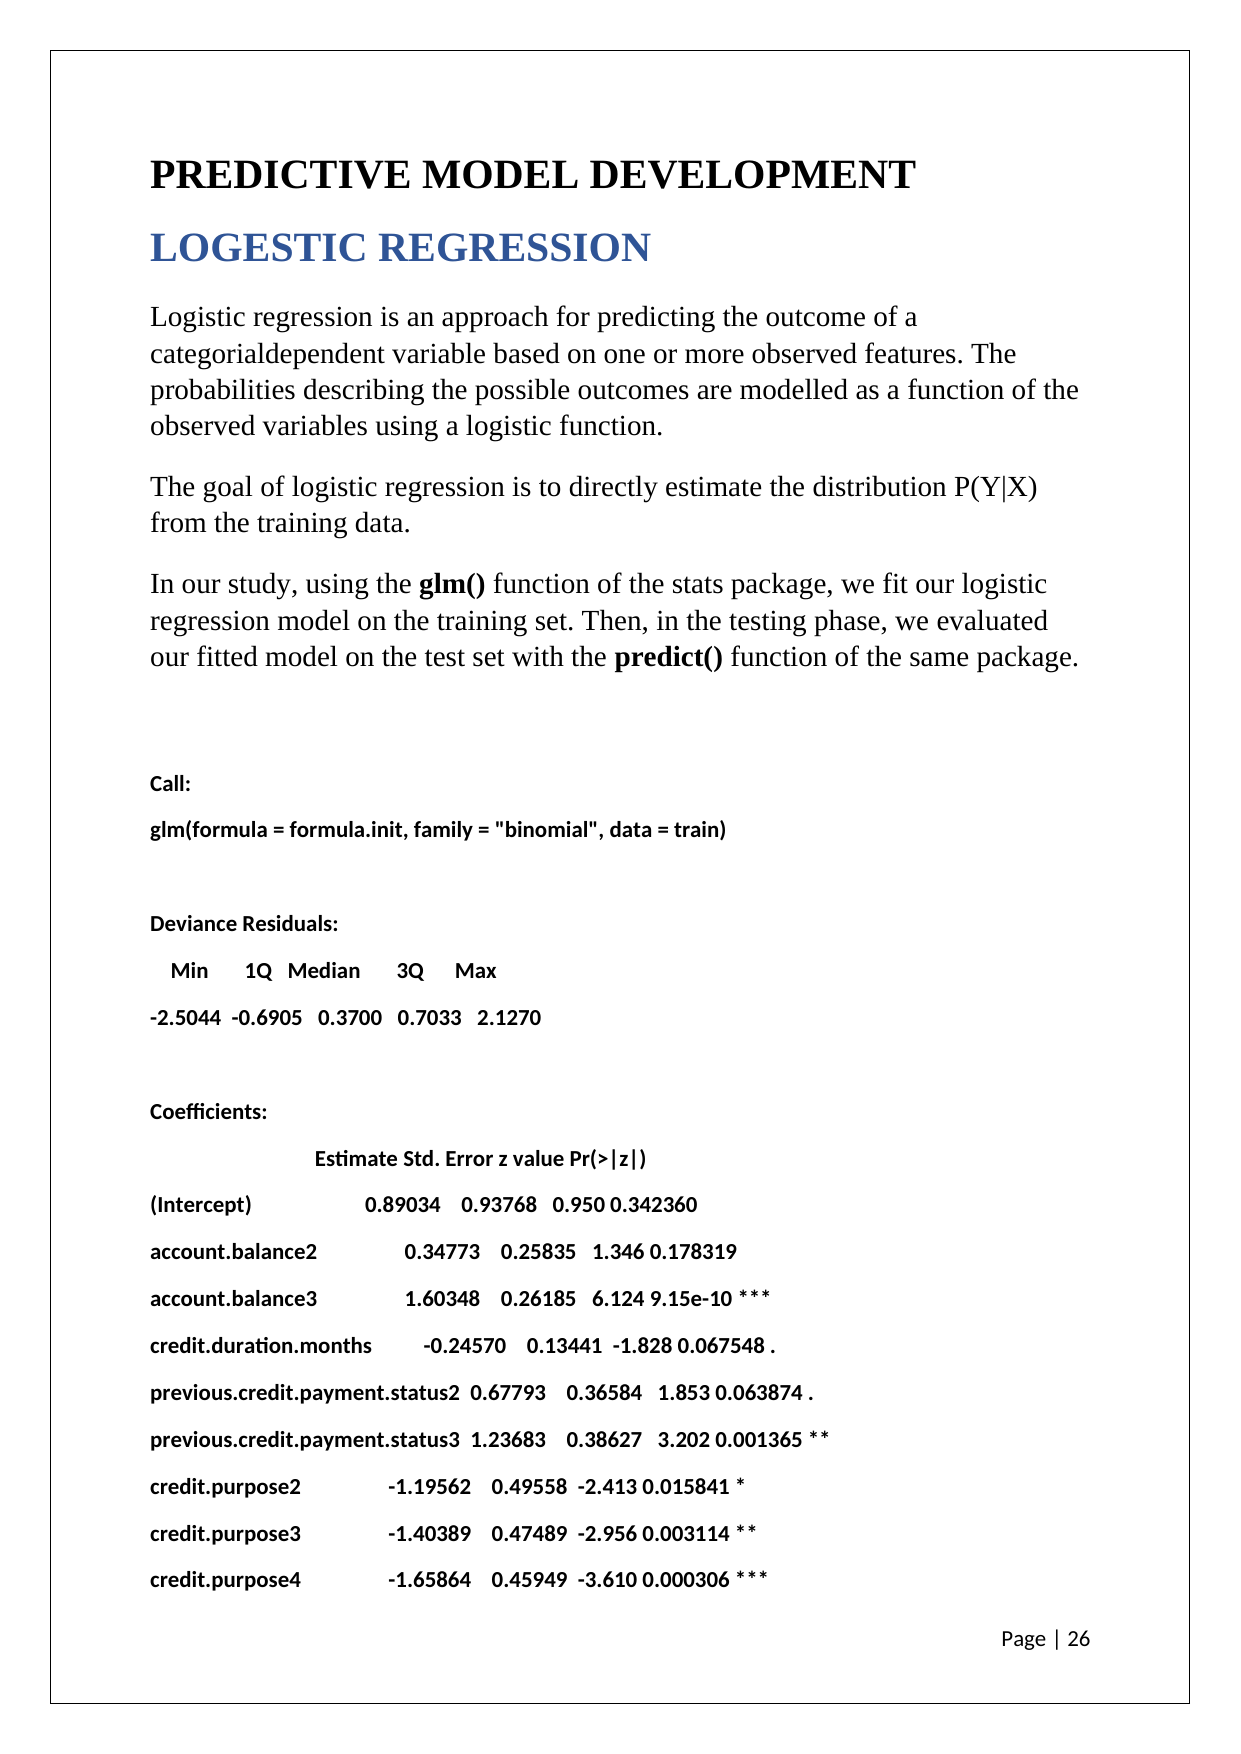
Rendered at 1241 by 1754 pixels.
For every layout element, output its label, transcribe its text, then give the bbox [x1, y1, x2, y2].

text PREDICTIVE MODEL DEVELOPMENT [150, 150, 1090, 198]
text Estimate Std. Error z value Pr(>|z|) [150, 1144, 1090, 1172]
text credit.purpose4 -1.65864 0.45949 -3.610 0.000306 *** [150, 1566, 1090, 1593]
text (Intercept) 0.89034 0.93768 0.950 0.342360 [150, 1191, 1090, 1218]
text previous.credit.payment.status2 0.67793 0.36584 1.853 0.063874 . [150, 1378, 1090, 1406]
text credit.duration.months -0.24570 0.13441 -1.828 0.067548 . [150, 1331, 1090, 1359]
text credit.purpose2 -1.19562 0.49558 -2.413 0.015841 * [150, 1472, 1090, 1500]
text glm(formula = formula.init, family = "binomial", data = train) [150, 816, 1090, 843]
text account.balance2 0.34773 0.25835 1.346 0.178319 [150, 1237, 1090, 1265]
text previous.credit.payment.status3 1.23683 0.38627 3.202 0.001365 ** [150, 1425, 1090, 1453]
text account.balance3 1.60348 0.26185 6.124 9.15e-10 *** [150, 1284, 1090, 1312]
text -2.5044 -0.6905 0.3700 0.7033 2.1270 [150, 1003, 1090, 1031]
subtitle The goal of logistic regression is to directly estimate the distribution P(Y|X) from the training data. [150, 469, 1090, 539]
subtitle LOGESTIC REGRESSION [150, 223, 1090, 271]
text Min 1Q Median 3Q Max [150, 956, 1090, 984]
text Deviance Residuals: [150, 909, 1090, 937]
subtitle Logistic regression is an approach for predicting the outcome of a categorialdependent variable based on one or more observed features. The probabilities describing the possible outcomes are modelled as a function of the observed variables using a logistic function. [150, 299, 1090, 442]
text credit.purpose3 -1.40389 0.47489 -2.956 0.003114 ** [150, 1519, 1090, 1547]
text Call: [150, 769, 1090, 797]
text Coefficients: [150, 1097, 1090, 1125]
subtitle In our study, using the glm() function of the stats package, we fit our logistic regression model on the training set. Then, in the testing phase, we evaluated our fitted model on the test set with the predict() function of the same package. [150, 566, 1090, 672]
